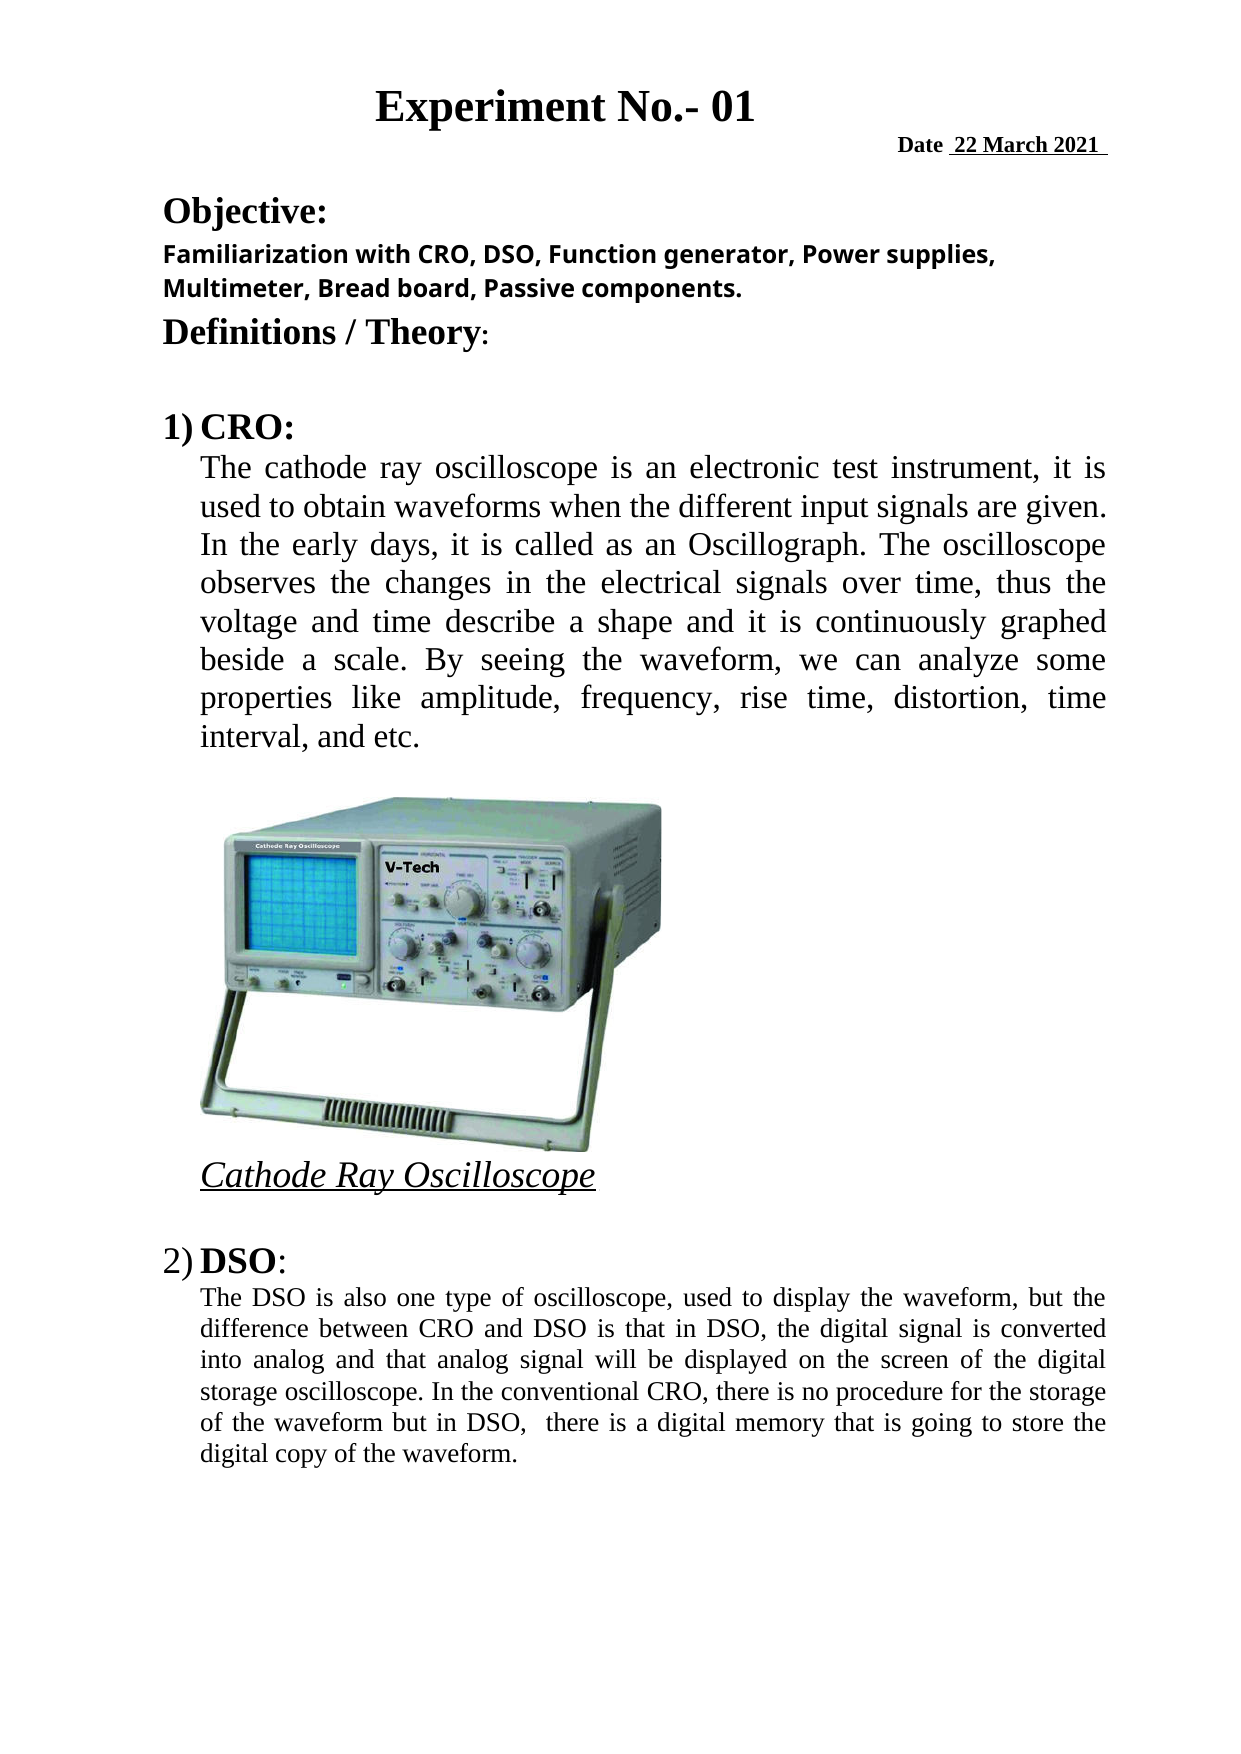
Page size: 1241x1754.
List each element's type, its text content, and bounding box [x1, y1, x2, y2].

text Familiarization with CRO, DSO, Function generator, Power supplies, Multimeter, Bread board, Passive components. [162, 236, 1107, 304]
list Cathode Ray Oscilloscope [200, 1152, 1107, 1195]
list The cathode ray oscilloscope is an electronic test instrument, it is used to obtain waveforms when the different input signals are given. In the early days, it is called as an Oscillograph. The oscilloscope observes the changes in the electrical signals over time, thus the voltage and time describe a shape and it is continuously graphed beside a scale. By seeing the waveform, we can analyze some properties like amplitude, frequency, rise time, distortion, time interval, and etc. [200, 448, 1107, 754]
list The DSO is also one type of oscilloscope, used to display the waveform, but the difference between CRO and DSO is that in DSO, the digital signal is converted into analog and that analog signal will be displayed on the screen of the digital storage oscilloscope. In the conventional CRO, there is no procedure for the storage of the waveform but in DSO, there is a digital memory that is going to store the digital copy of the waveform. [200, 1281, 1107, 1468]
picture [200, 797, 662, 1152]
text Objective: [162, 188, 1107, 232]
list DSO: [162, 1238, 1107, 1281]
subtitle Experiment No.- 01 [285, 78, 1107, 131]
list CRO: [162, 405, 1107, 448]
subtitle Date 22 March 2021 [164, 131, 1107, 157]
text Definitions / Theory: [162, 309, 1107, 352]
